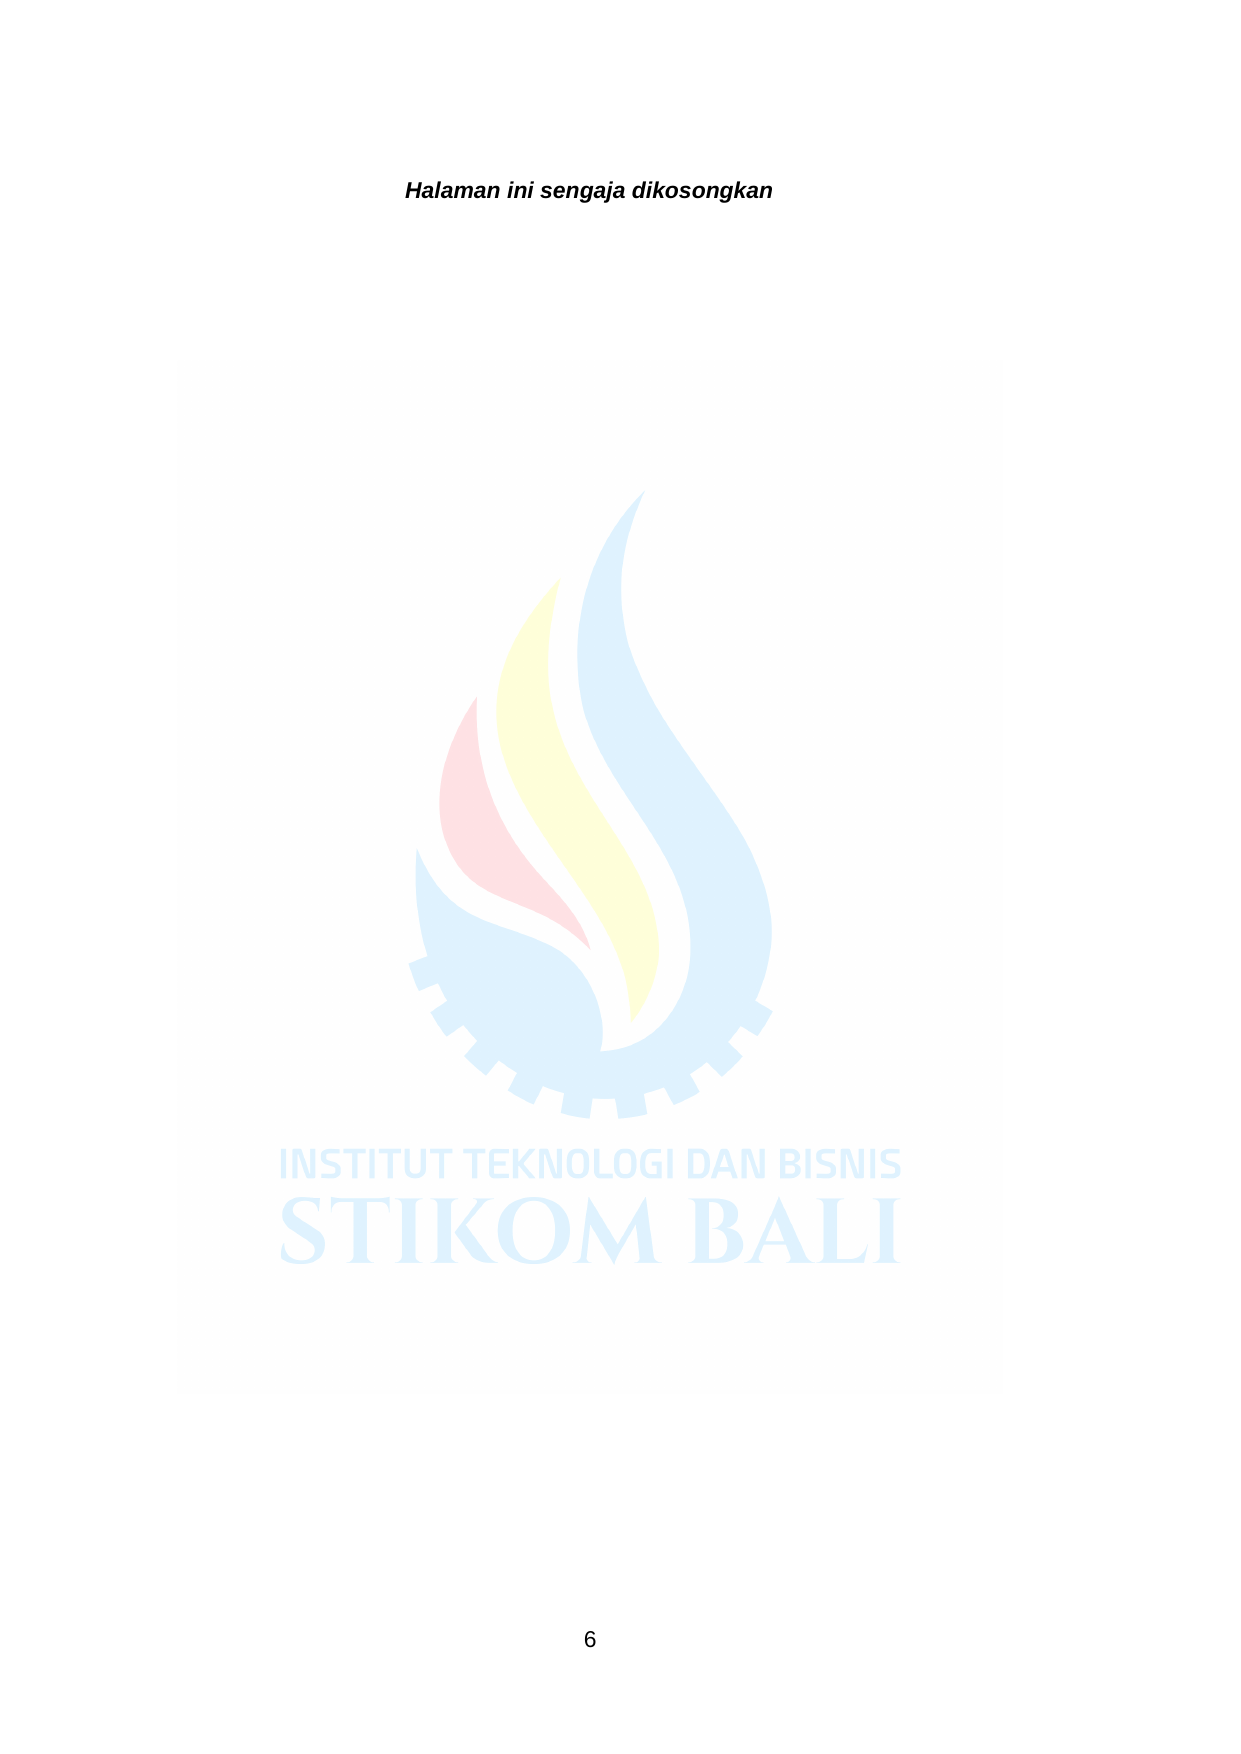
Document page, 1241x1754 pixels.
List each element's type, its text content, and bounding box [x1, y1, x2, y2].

text Halaman ini sengaja dikosongkan [177, 177, 1003, 203]
